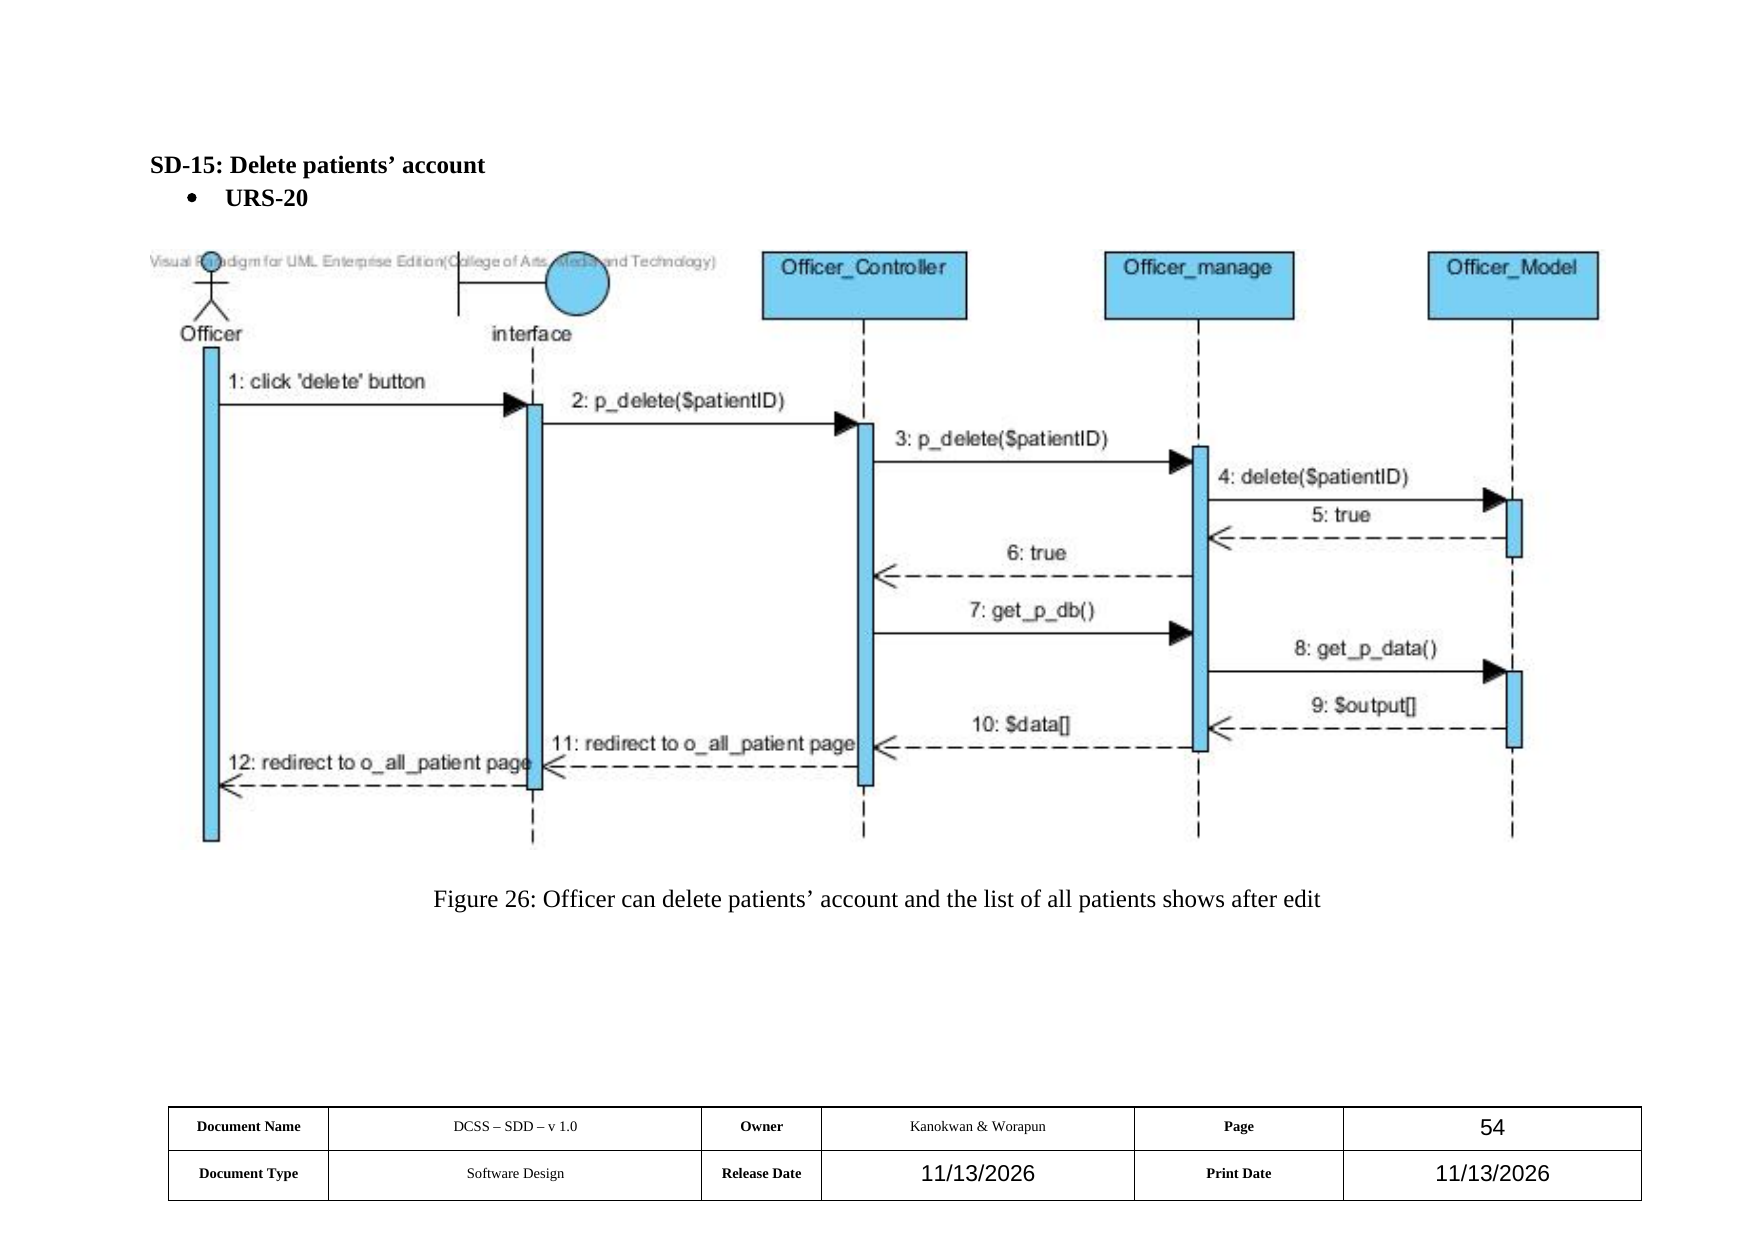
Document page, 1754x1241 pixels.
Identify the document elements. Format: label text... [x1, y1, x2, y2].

text SD-15: Delete patients’ account [150, 150, 1604, 179]
list URS-20 [187, 183, 1604, 212]
text Figure 26: Officer can delete patients’ account and the list of all patients shows after edit [150, 884, 1604, 912]
picture [150, 249, 1607, 850]
